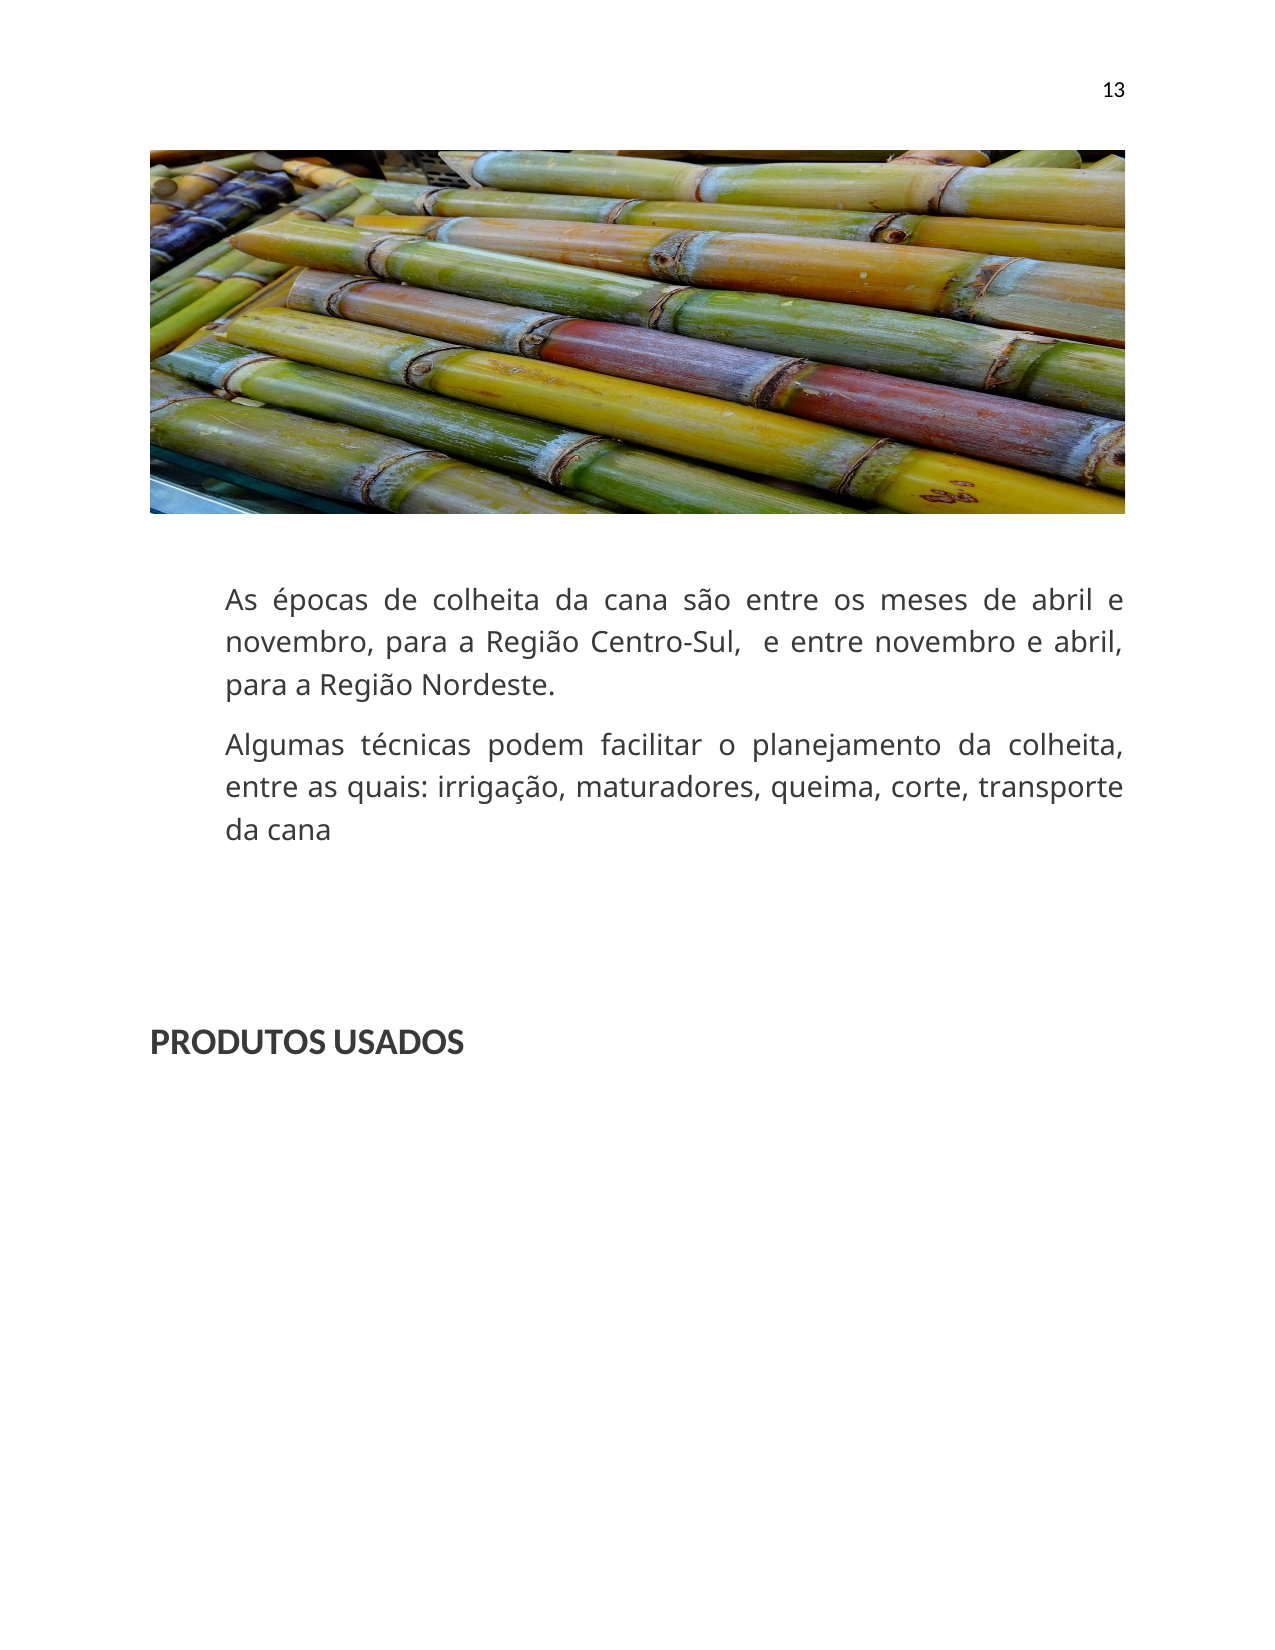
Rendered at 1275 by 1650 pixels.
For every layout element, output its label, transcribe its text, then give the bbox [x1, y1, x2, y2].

text Algumas técnicas podem facilitar o planejamento da colheita, entre as quais: irrigação, maturadores, queima, corte, transporte da cana [225, 724, 1125, 849]
text As épocas de colheita da cana são entre os meses de abril e novembro, para a Região Centro-Sul, e entre novembro e abril, para a Região Nordeste. [225, 579, 1125, 704]
picture [150, 150, 1125, 514]
text PRODUTOS USADOS [150, 1018, 1125, 1064]
